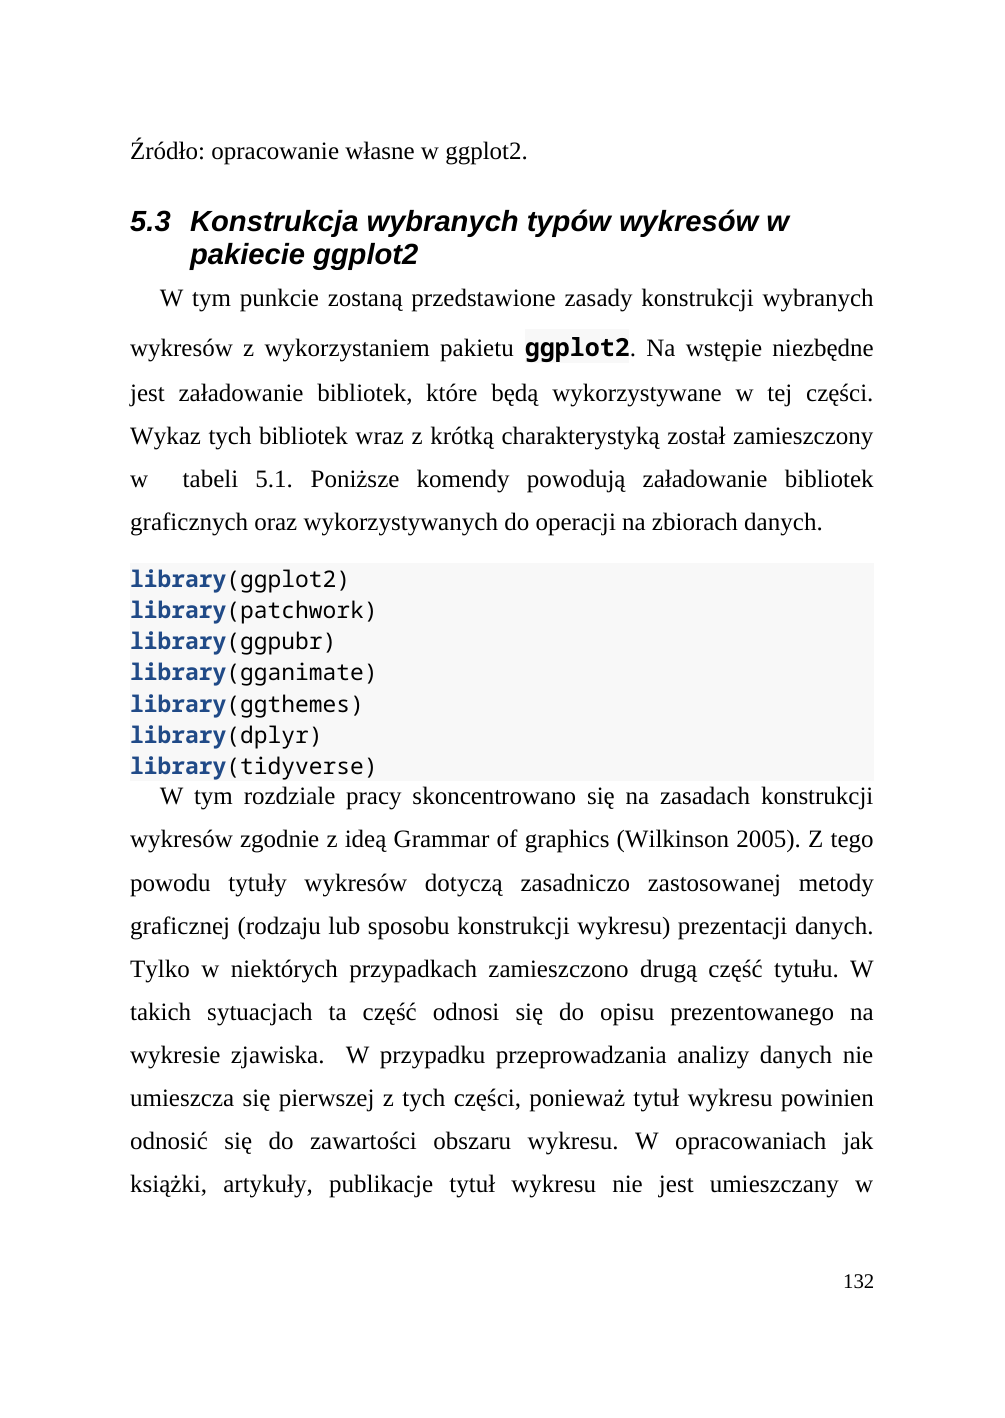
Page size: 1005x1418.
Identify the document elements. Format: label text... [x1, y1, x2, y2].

text W tym punkcie zostaną przedstawione zasady konstrukcji wybranych wykresów z wykorzystaniem pakietu ggplot2. Na wstępie niezbędne jest załadowanie bibliotek, które będą wykorzystywane w tej części. Wykaz tych bibliotek wraz z krótką charakterystyką został zamieszczony w tabeli 5.1. Poniższe komendy powodują załadowanie bibliotek graficznych oraz wykorzystywanych do operacji na zbiorach danych. [130, 283, 874, 536]
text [130, 781, 874, 1198]
subtitle Konstrukcja wybranych typów wykresów w pakiecie ggplot2 [130, 204, 874, 271]
text library(ggplot2) library(patchwork) [350, 563, 874, 625]
text Źródło: opracowanie własne w ggplot2. [130, 136, 874, 164]
text library(ggpubr) library(gganimate) library(ggthemes) library(dplyr) library(tidyverse) [322, 625, 874, 781]
